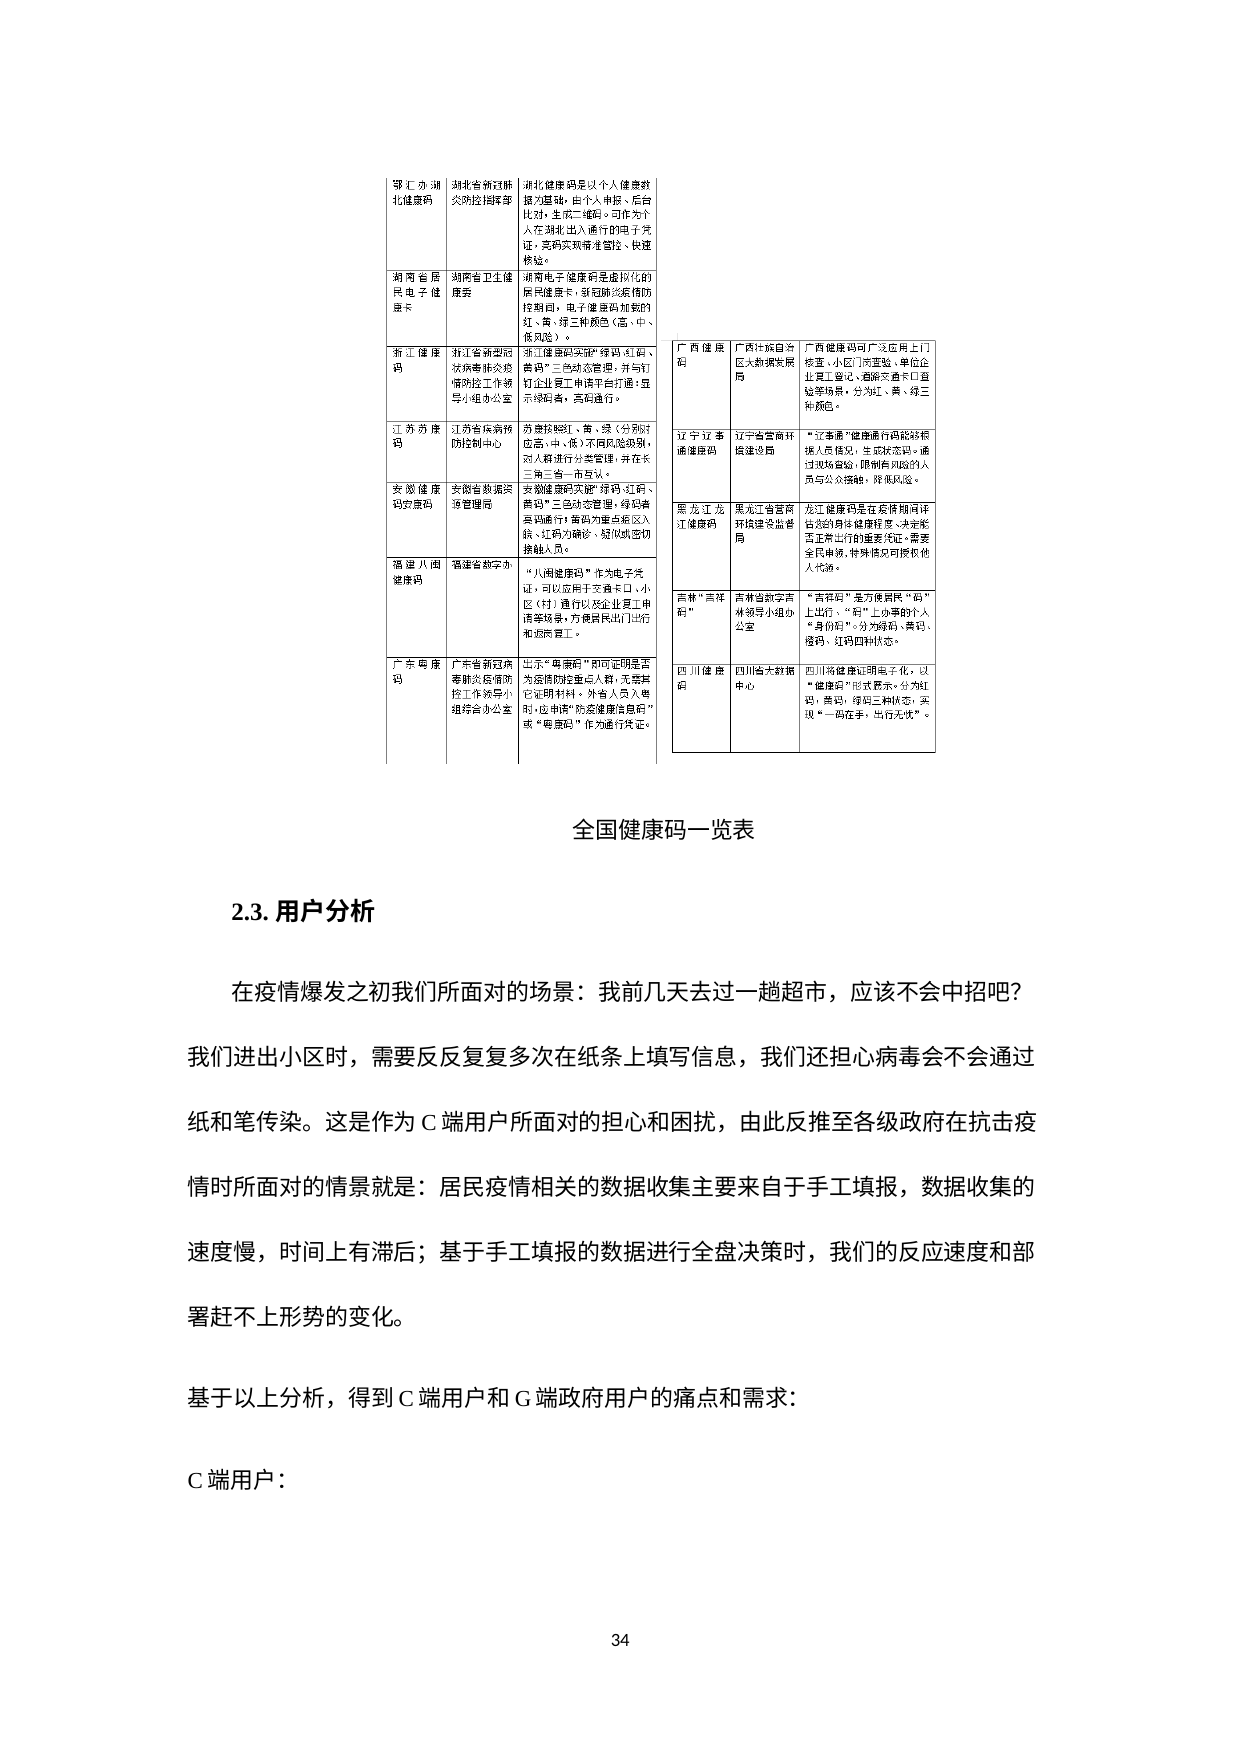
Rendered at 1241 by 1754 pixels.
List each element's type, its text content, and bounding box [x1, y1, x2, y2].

picture [382, 178, 946, 764]
text 全国健康码一览表 [237, 796, 1053, 861]
text 在疫情爆发之初我们所面对的场景：我前几天去过一趟超市，应该不会中招吧？我们进出小区时，需要反反复复多次在纸条上填写信息，我们还担心病毒会不会通过纸和笔传染。这是作为C端用户所面对的担心和困扰，由此反推至各级政府在抗击疫情时所面对的情景就是：居民疫情相关的数据收集主要来自于手工填报，数据收集的速度慢，时间上有滞后；基于手工填报的数据进行全盘决策时，我们的反应速度和部署赶不上形势的变化。 [187, 958, 1053, 1348]
text 基于以上分析，得到C端用户和G端政府用户的痛点和需求： [187, 1364, 1053, 1429]
list 用户分析 [231, 877, 1053, 942]
text C端用户： [187, 1446, 1053, 1511]
